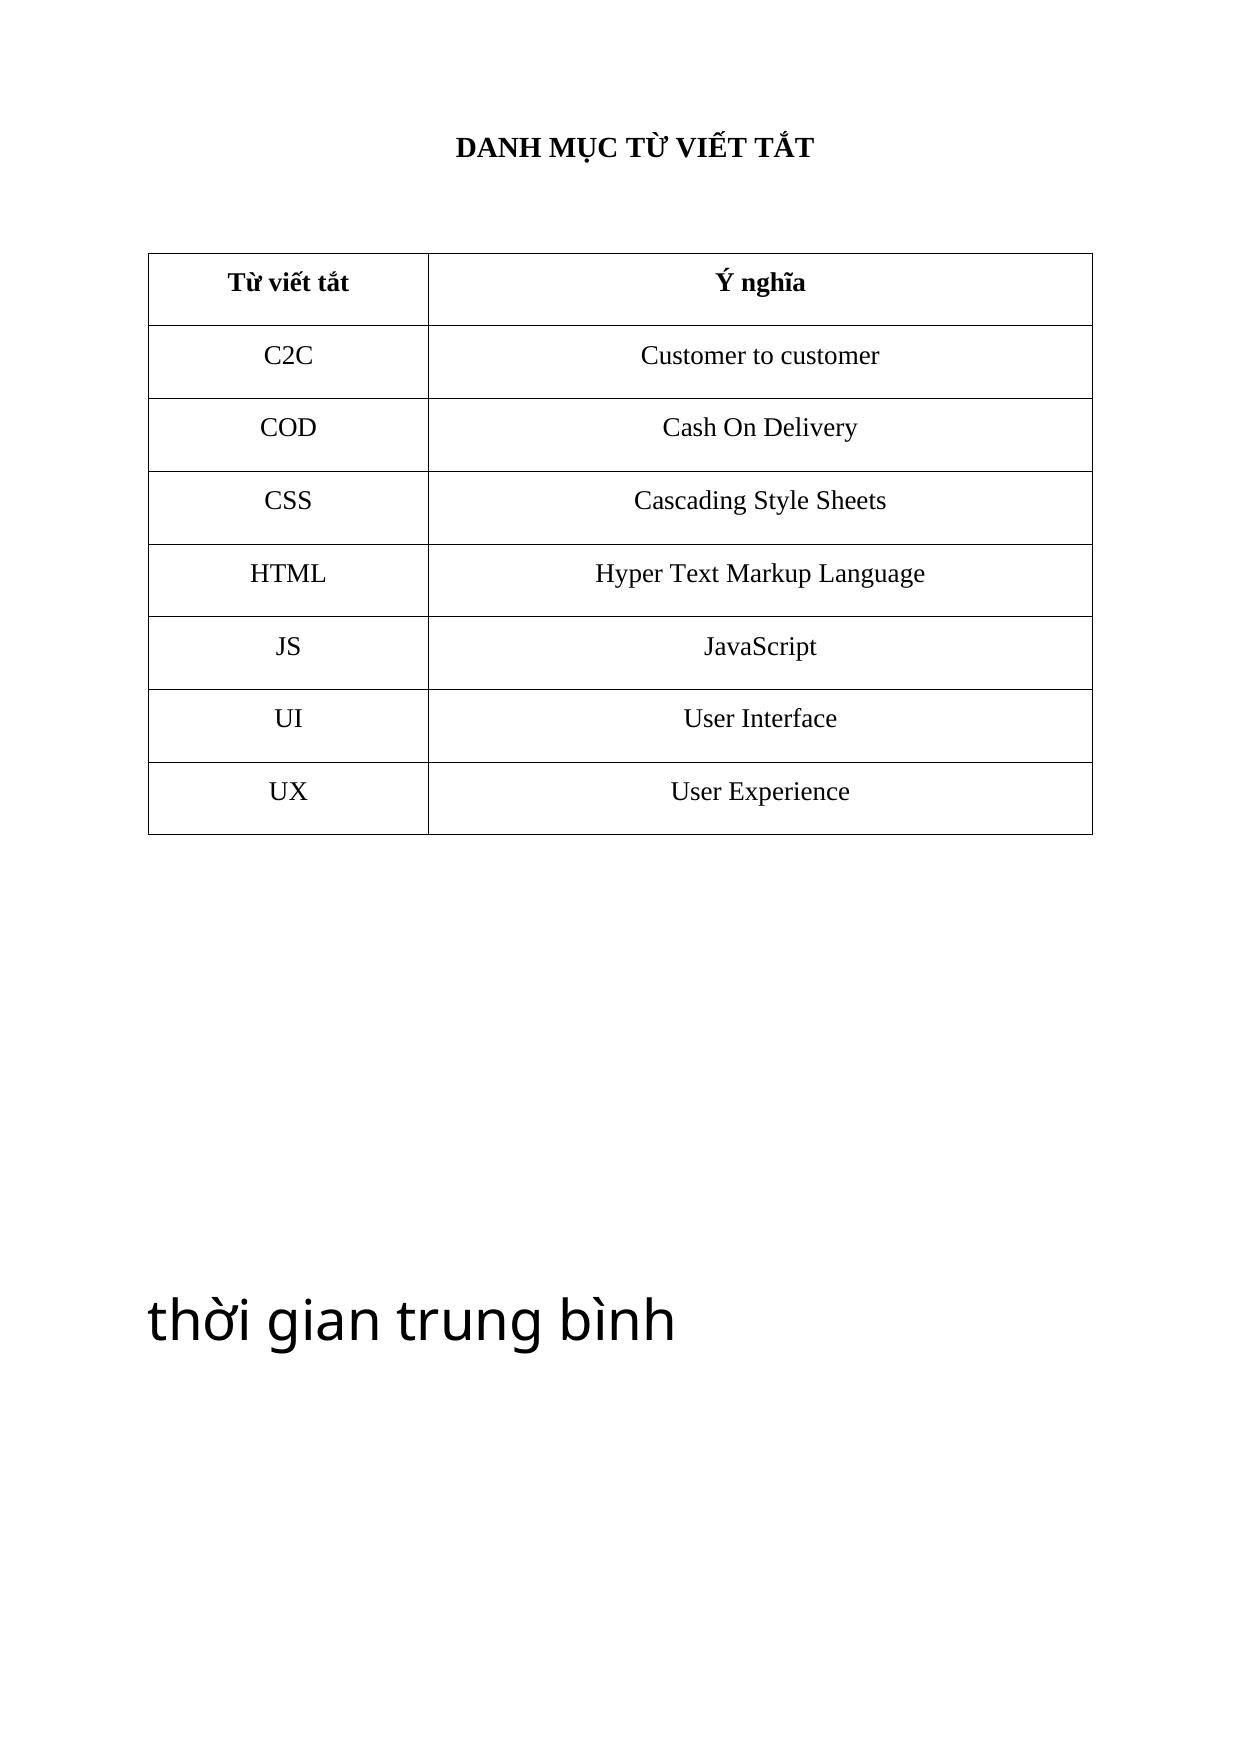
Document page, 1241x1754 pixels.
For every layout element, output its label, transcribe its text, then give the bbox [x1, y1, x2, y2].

table_header Ý nghĩa [429, 254, 1092, 325]
table_cell CSS [149, 472, 428, 543]
table_cell JavaScript [429, 617, 1092, 689]
table_cell C2C [149, 326, 428, 398]
table_cell HTML [149, 545, 428, 616]
table_header Từ viết tắt [149, 254, 428, 325]
text DANH MỤC TỪ VIẾT TẮT [148, 131, 1122, 164]
table_cell Cascading Style Sheets [429, 472, 1092, 543]
table_cell UX [149, 763, 428, 834]
table_cell Customer to customer [429, 326, 1092, 398]
table_cell Hyper Text Markup Language [429, 545, 1092, 616]
table_cell UI [149, 690, 428, 762]
text thời gian trung bình [148, 1280, 1122, 1357]
table_cell COD [149, 399, 428, 471]
table_cell User Experience [429, 763, 1092, 834]
table_cell User Interface [429, 690, 1092, 762]
table_cell Cash On Delivery [429, 399, 1092, 471]
table_cell JS [149, 617, 428, 689]
